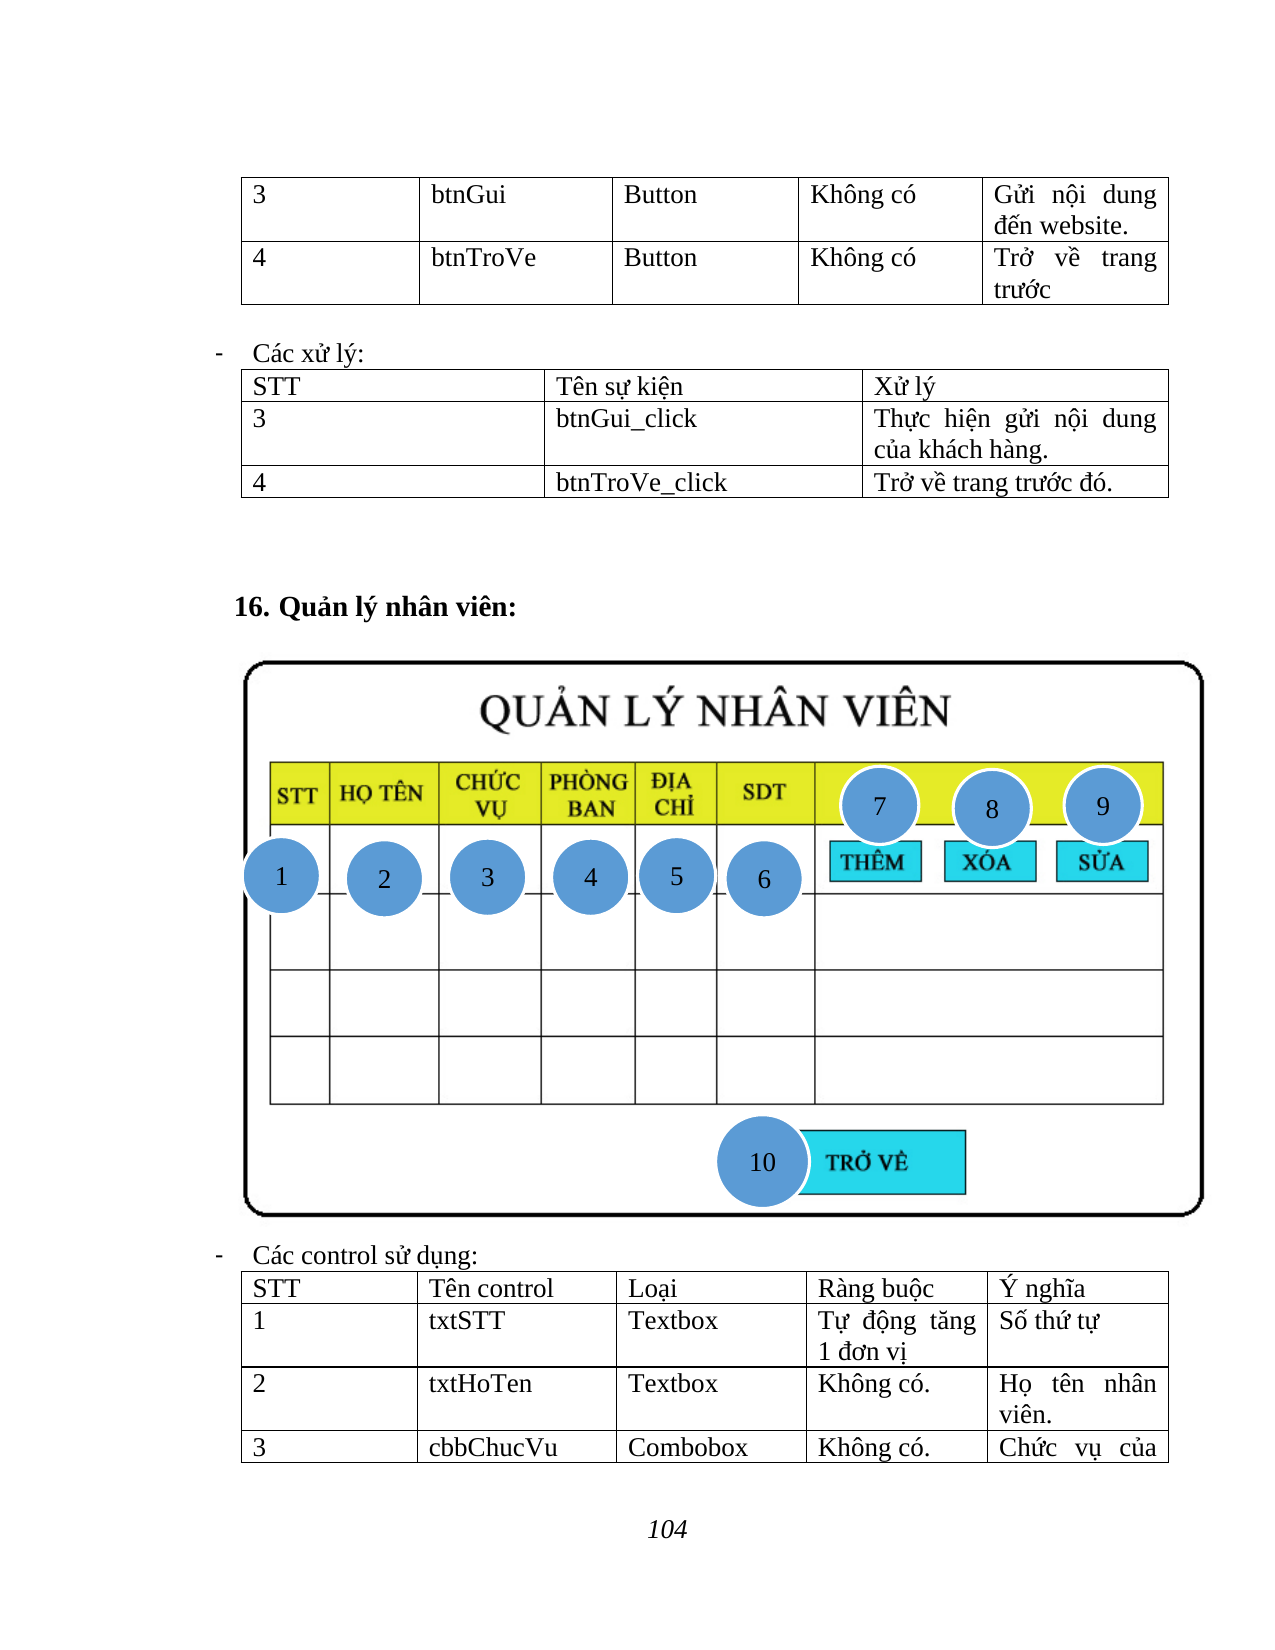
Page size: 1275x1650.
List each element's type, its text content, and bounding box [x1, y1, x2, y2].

table_cell Thực hiện gửi nội dung của khách hàng. [863, 402, 1168, 464]
table_cell btnTroVe [420, 242, 612, 304]
table_cell btnTroVe_click [545, 466, 862, 497]
table_cell Gửi nội dung đến website. [983, 178, 1168, 241]
table_cell cbbChucVu [418, 1431, 616, 1462]
table_header Tên control [418, 1272, 616, 1303]
table_header STT [242, 1272, 417, 1303]
table_cell txtSTT [418, 1304, 616, 1366]
subtitle Quản lý nhân viên: [233, 589, 1157, 623]
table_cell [988, 1431, 1168, 1462]
table_cell Trở về trang trước [983, 242, 1168, 304]
table_cell Tự động tăng 1 đơn vị [807, 1304, 987, 1366]
table_cell Không có [799, 242, 982, 304]
table_cell Không có. [807, 1368, 987, 1430]
table_cell 3 [242, 178, 419, 241]
table_cell Button [613, 178, 798, 241]
list Các control sử dụng: [215, 1238, 1157, 1271]
table_header Ràng buộc [807, 1272, 987, 1303]
table_cell 4 [242, 242, 419, 304]
table_cell Số thứ tự [988, 1304, 1168, 1366]
table_header Xử lý [863, 370, 1168, 401]
picture [238, 652, 1218, 1238]
table_cell btnGui [420, 178, 612, 241]
table_cell Textbox [617, 1304, 806, 1366]
table_header STT [242, 370, 544, 401]
table_cell 3 [242, 402, 544, 464]
table_cell 1 [242, 1304, 417, 1366]
table_cell Trở về trang trước đó. [863, 466, 1168, 497]
table_cell 3 [242, 1431, 417, 1462]
table_cell Textbox [617, 1368, 806, 1430]
table_cell 2 [242, 1368, 417, 1430]
table_header Ý nghĩa [988, 1272, 1168, 1303]
table_cell Button [613, 242, 798, 304]
table_cell txtHoTen [418, 1368, 616, 1430]
table_header Loại [617, 1272, 806, 1303]
table_cell Không có [799, 178, 982, 241]
table_cell Không có. [807, 1431, 987, 1462]
list Các xử lý: [215, 336, 1157, 369]
table_cell 4 [242, 466, 544, 497]
table_header Tên sự kiện [545, 370, 862, 401]
table_cell btnGui_click [545, 402, 862, 464]
table_cell Họ tên nhân viên. [988, 1368, 1168, 1430]
table_cell Combobox [617, 1431, 806, 1462]
